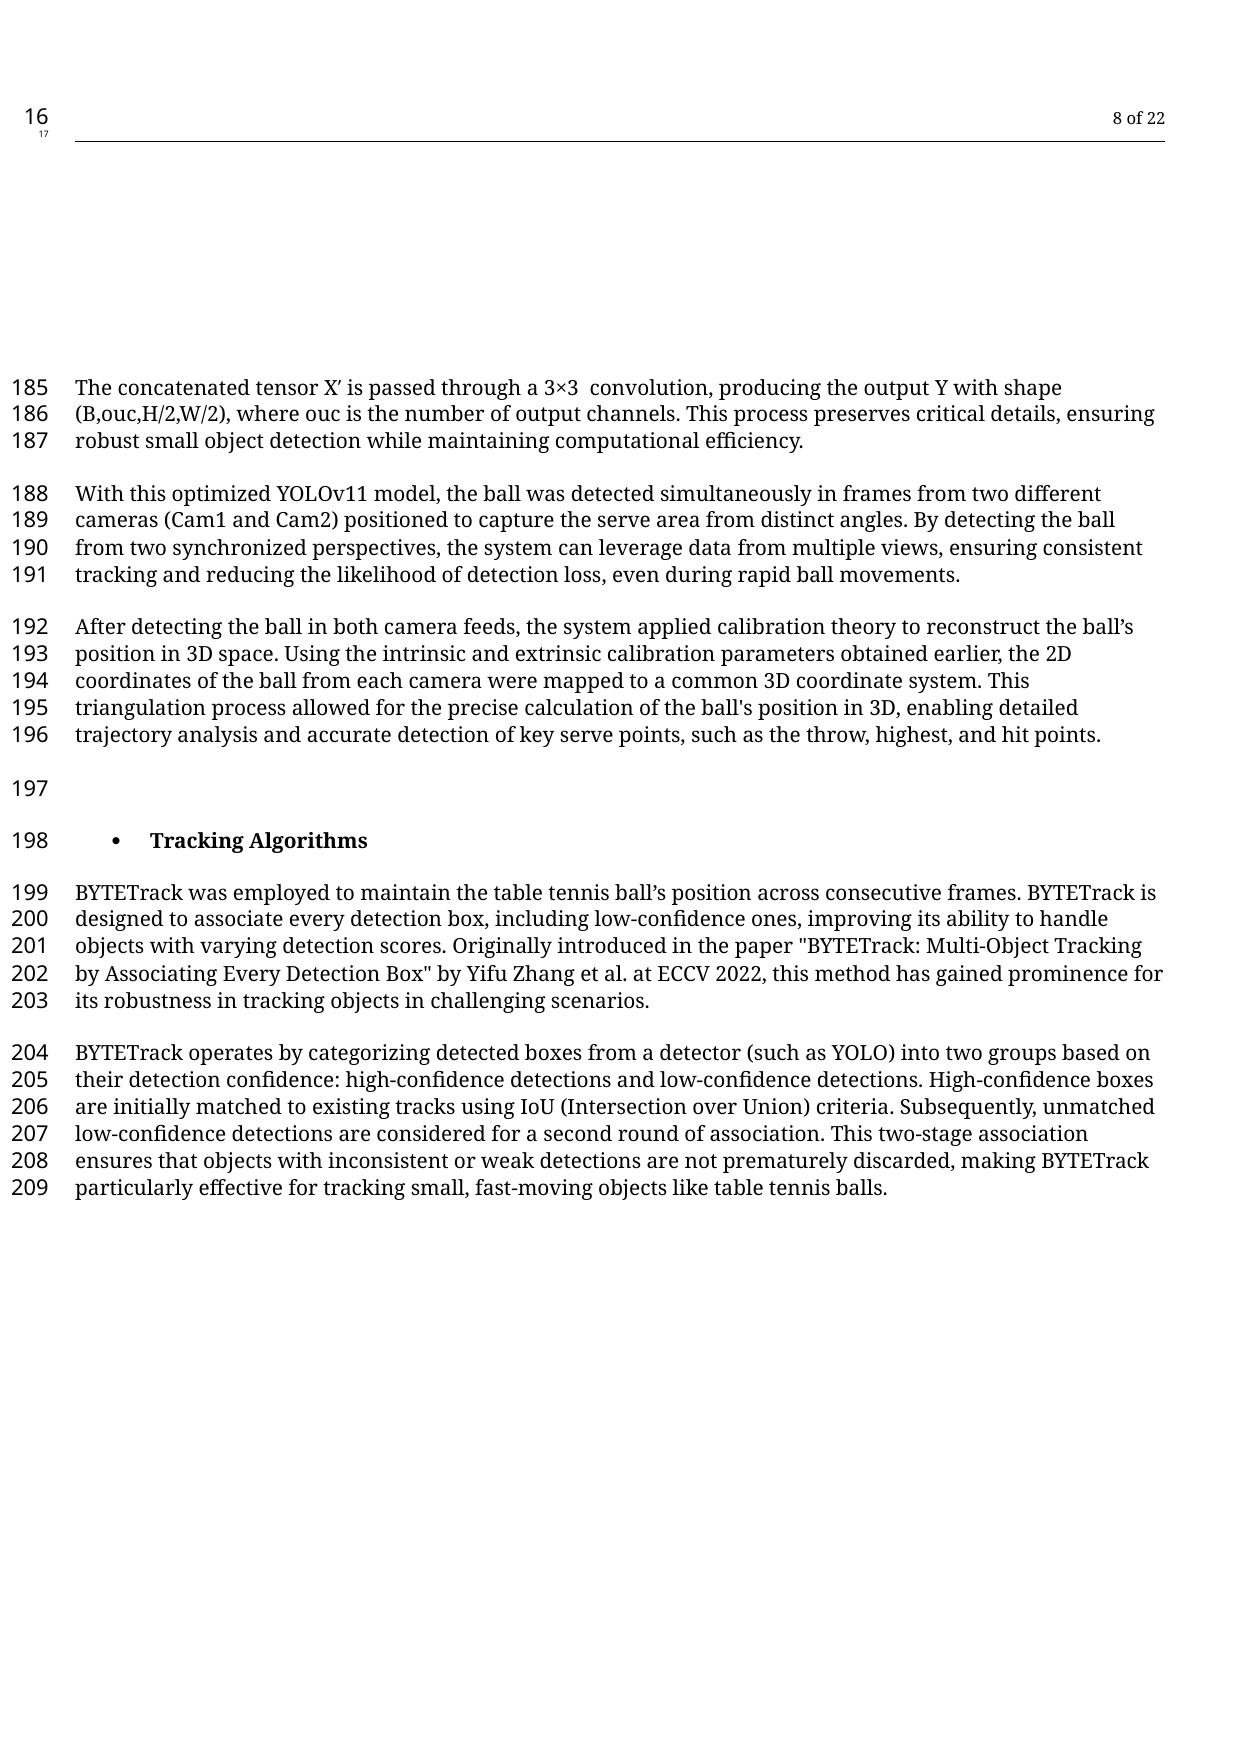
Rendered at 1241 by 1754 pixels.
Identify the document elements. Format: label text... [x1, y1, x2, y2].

subtitle After detecting the ball in both camera feeds, the system applied calibration theory to reconstruct the ball’s position in 3D space. Using the intrinsic and extrinsic calibration parameters obtained earlier, the 2D coordinates of the ball from each camera were mapped to a common 3D coordinate system. This triangulation process allowed for the precise calculation of the ball's position in 3D, enabling detailed trajectory analysis and accurate detection of key serve points, such as the throw, highest, and hit points. [75, 613, 1165, 748]
subtitle With this optimized YOLOv11 model, the ball was detected simultaneously in frames from two different cameras (Cam1 and Cam2) positioned to capture the serve area from distinct angles. By detecting the ball from two synchronized perspectives, the system can leverage data from multiple views, ensuring consistent tracking and reducing the likelihood of detection loss, even during rapid ball movements. [75, 480, 1165, 588]
subtitle The concatenated tensor X′ is passed through a 3×3 convolution, producing the output Y with shape (B,ouc,H/2,W/2), where ouc is the number of output channels. This process preserves critical details, ensuring robust small object detection while maintaining computational efficiency. [75, 374, 1165, 455]
subtitle BYTETrack was employed to maintain the table tennis ball’s position across consecutive frames. BYTETrack is designed to associate every detection box, including low-confidence ones, improving its ability to handle objects with varying detection scores. Originally introduced in the paper "BYTETrack: Multi-Object Tracking by Associating Every Detection Box" by Yifu Zhang et al. at ECCV 2022, this method has gained prominence for its robustness in tracking objects in challenging scenarios. [75, 879, 1165, 1014]
subtitle BYTETrack operates by categorizing detected boxes from a detector (such as YOLO) into two groups based on their detection confidence: high-confidence detections and low-confidence detections. High-confidence boxes are initially matched to existing tracks using IoU (Intersection over Union) criteria. Subsequently, unmatched low-confidence detections are considered for a second round of association. This two-stage association ensures that objects with inconsistent or weak detections are not prematurely discarded, making BYTETrack particularly effective for tracking small, fast-moving objects like table tennis balls. [75, 1039, 1165, 1202]
subtitle Tracking Algorithms [112, 827, 1165, 854]
